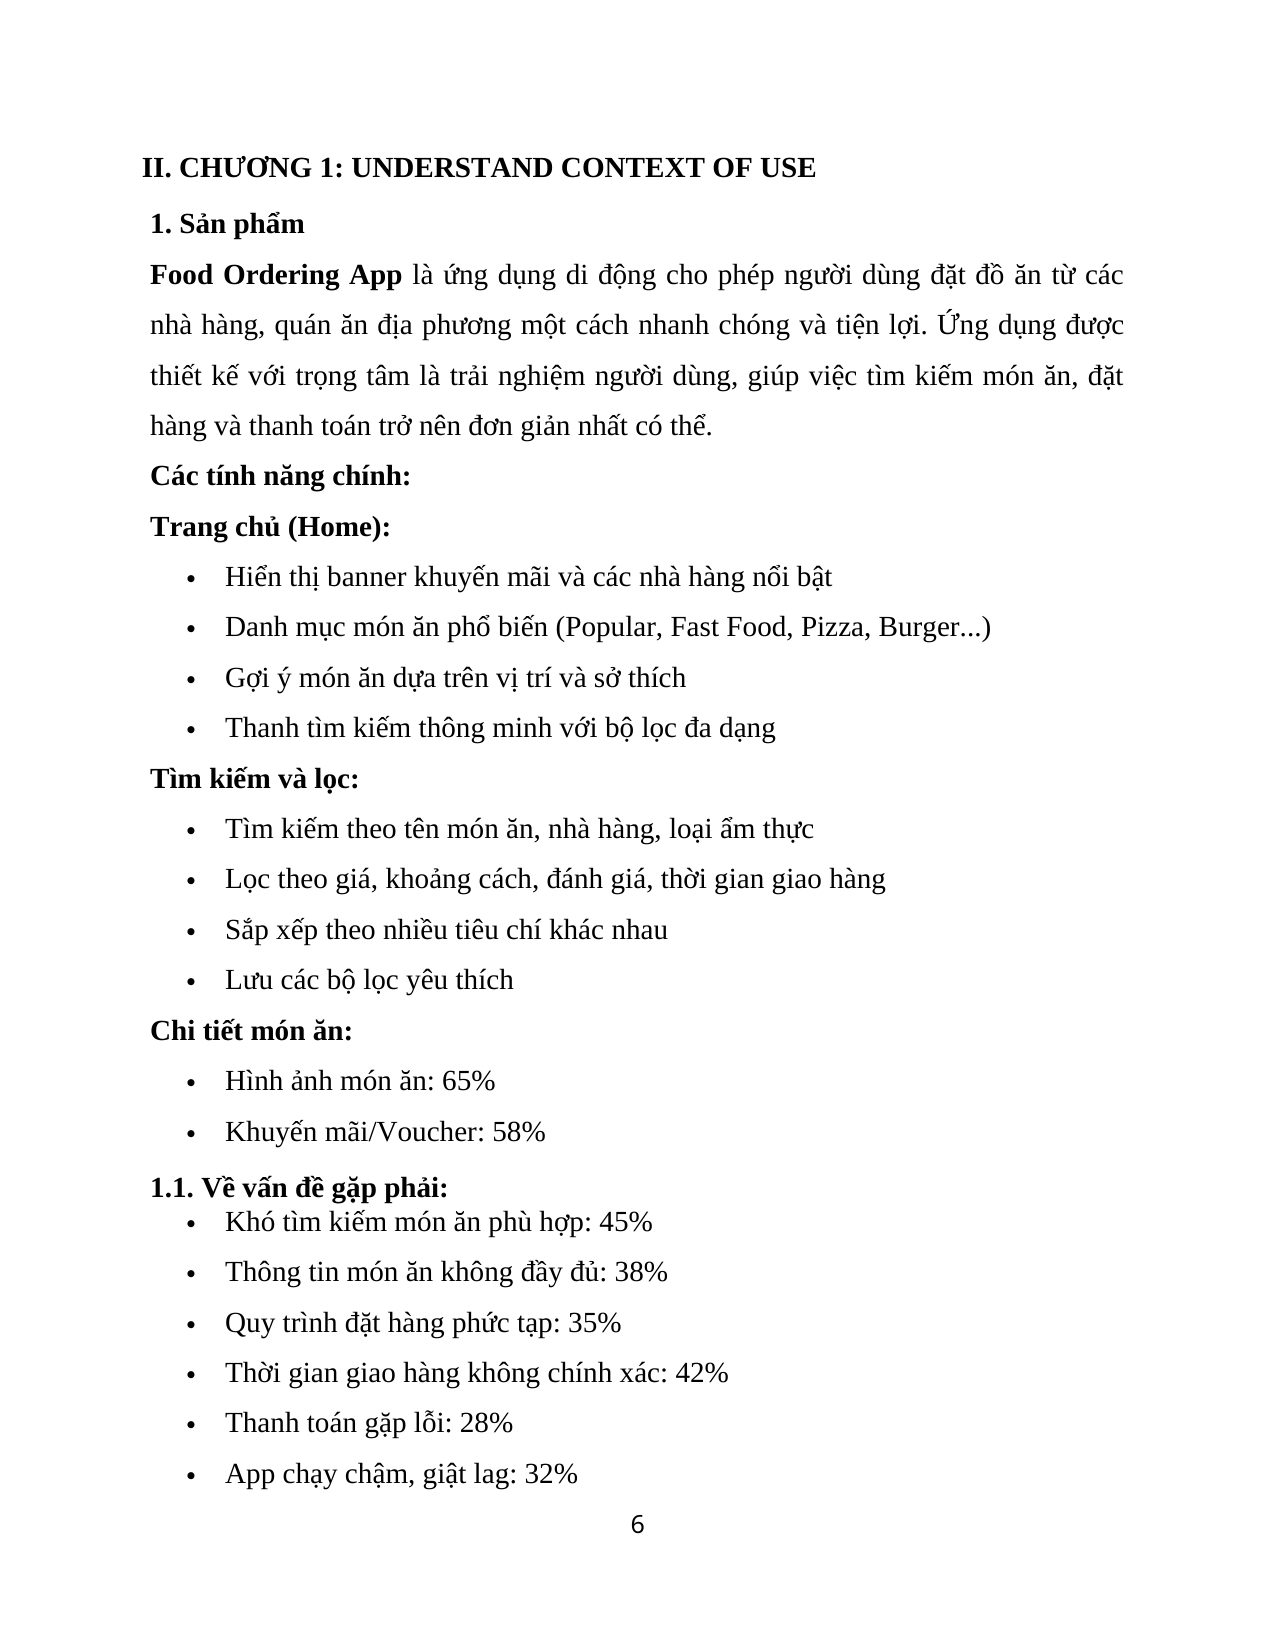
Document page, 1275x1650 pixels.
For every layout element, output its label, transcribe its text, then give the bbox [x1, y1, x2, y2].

list Quy trình đặt hàng phức tạp: 35% [187, 1305, 1125, 1338]
list App chạy chậm, giật lag: 32% [187, 1456, 1125, 1489]
list Tìm kiếm theo tên món ăn, nhà hàng, loại ẩm thực [187, 811, 1125, 845]
list Lưu các bộ lọc yêu thích [187, 962, 1125, 996]
text Trang chủ (Home): [150, 509, 1125, 542]
text Chi tiết món ăn: [150, 1013, 1125, 1046]
list Khó tìm kiếm món ăn phù hợp: 45% [187, 1204, 1125, 1237]
list Sắp xếp theo nhiều tiêu chí khác nhau [187, 912, 1125, 946]
list Thanh tìm kiếm thông minh với bộ lọc đa dạng [187, 710, 1125, 744]
list Lọc theo giá, khoảng cách, đánh giá, thời gian giao hàng [187, 862, 1125, 895]
text II. CHƯƠNG 1: UNDERSTAND CONTEXT OF USE [142, 150, 1125, 183]
list Hình ảnh món ăn: 65% [187, 1063, 1125, 1097]
text Food Ordering App là ứng dụng di động cho phép người dùng đặt đồ ăn từ các nhà hàng, quán ăn địa phương một cách nhanh chóng và tiện lợi. Ứng dụng được thiết kế với trọng tâm là trải nghiệm người dùng, giúp việc tìm kiếm món ăn, đặt hàng và thanh toán trở nên đơn giản nhất có thể. [150, 257, 1125, 441]
text Các tính năng chính: [150, 458, 1125, 492]
text 1.1. Về vấn đề gặp phải: [150, 1170, 1125, 1204]
list Danh mục món ăn phổ biến (Popular, Fast Food, Pizza, Burger...) [187, 609, 1125, 643]
text Tìm kiếm và lọc: [150, 761, 1125, 794]
list Thông tin món ăn không đầy đủ: 38% [187, 1254, 1125, 1288]
list Thanh toán gặp lỗi: 28% [187, 1406, 1125, 1439]
text 1. Sản phẩm [150, 207, 1125, 240]
list Gợi ý món ăn dựa trên vị trí và sở thích [187, 660, 1125, 693]
list Thời gian giao hàng không chính xác: 42% [187, 1355, 1125, 1389]
list Khuyến mãi/Voucher: 58% [187, 1114, 1125, 1147]
list Hiển thị banner khuyến mãi và các nhà hàng nổi bật [187, 559, 1125, 593]
